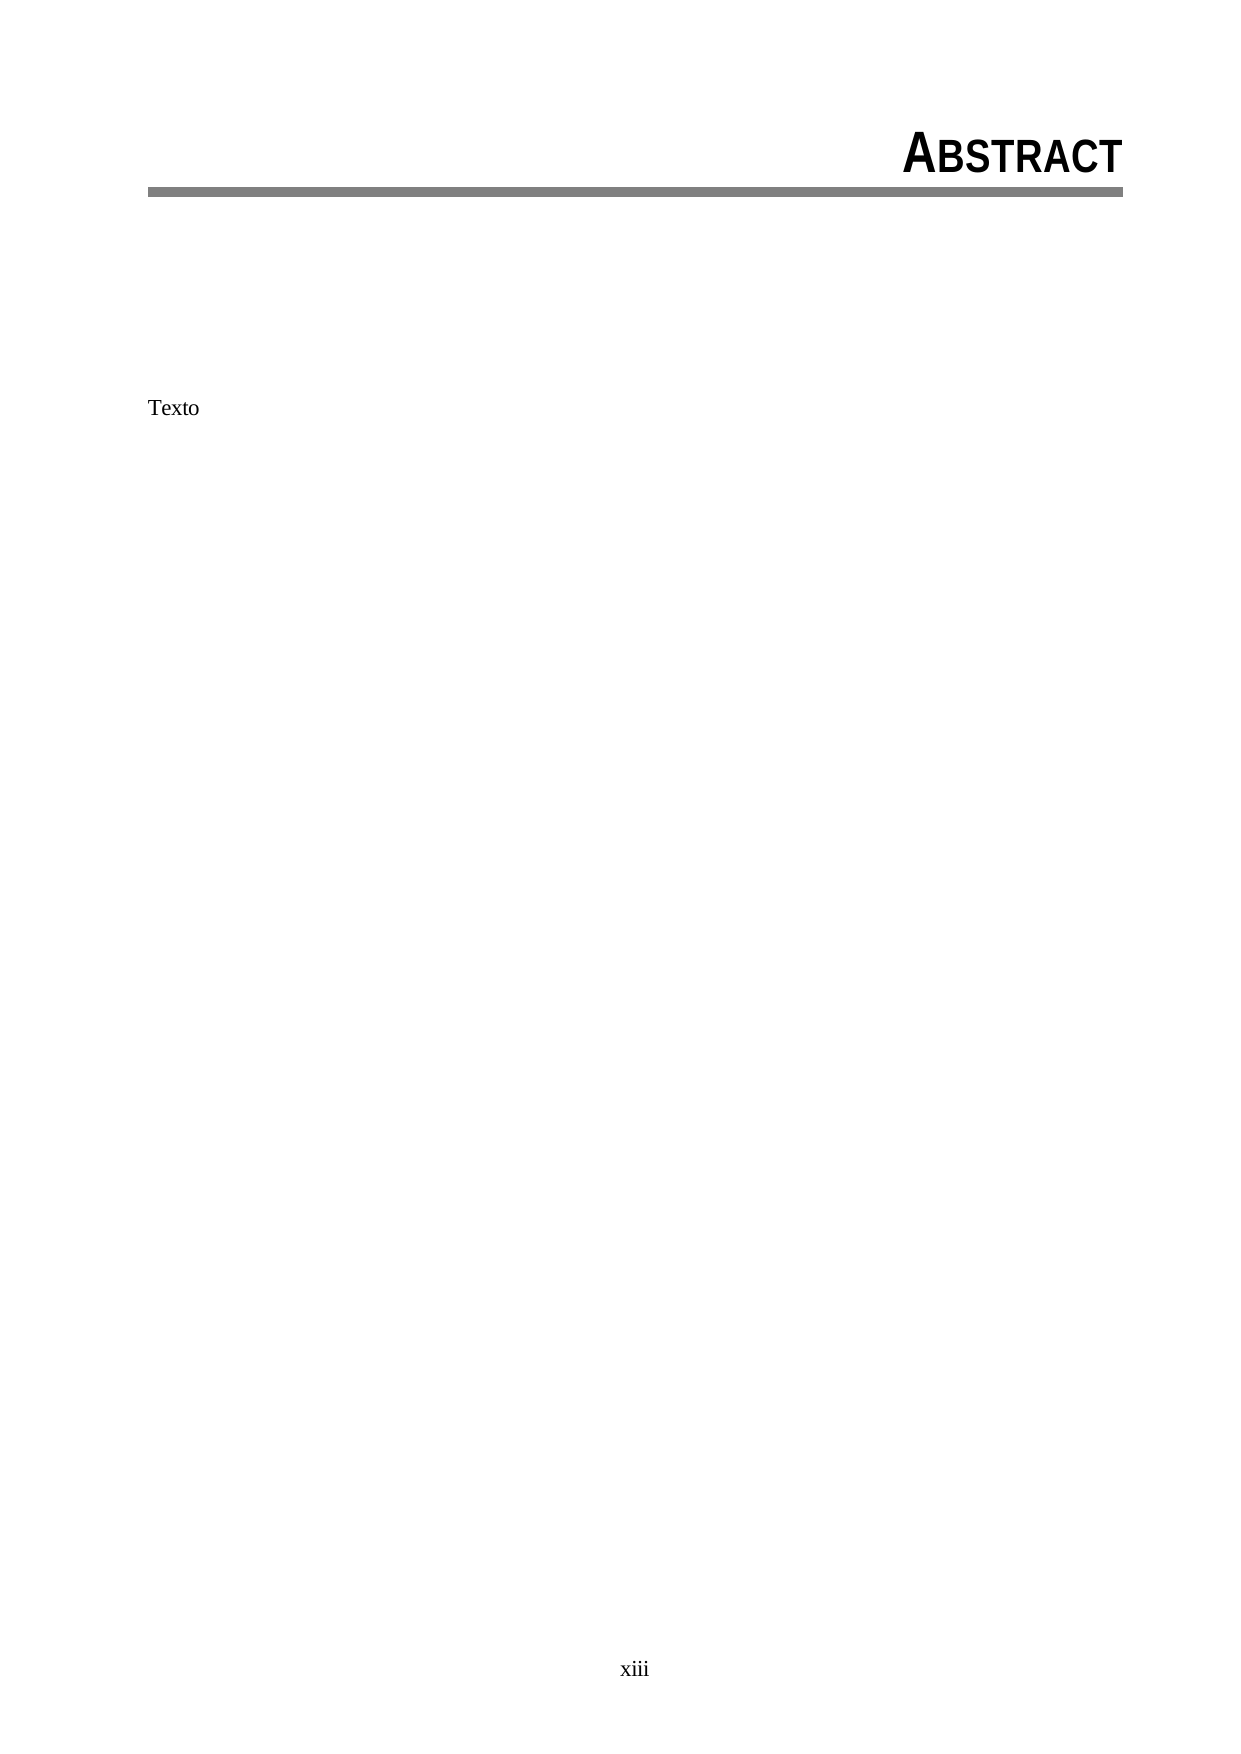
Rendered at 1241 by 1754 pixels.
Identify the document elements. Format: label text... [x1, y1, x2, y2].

text Texto [148, 393, 1122, 420]
text Abstract [148, 118, 1123, 187]
